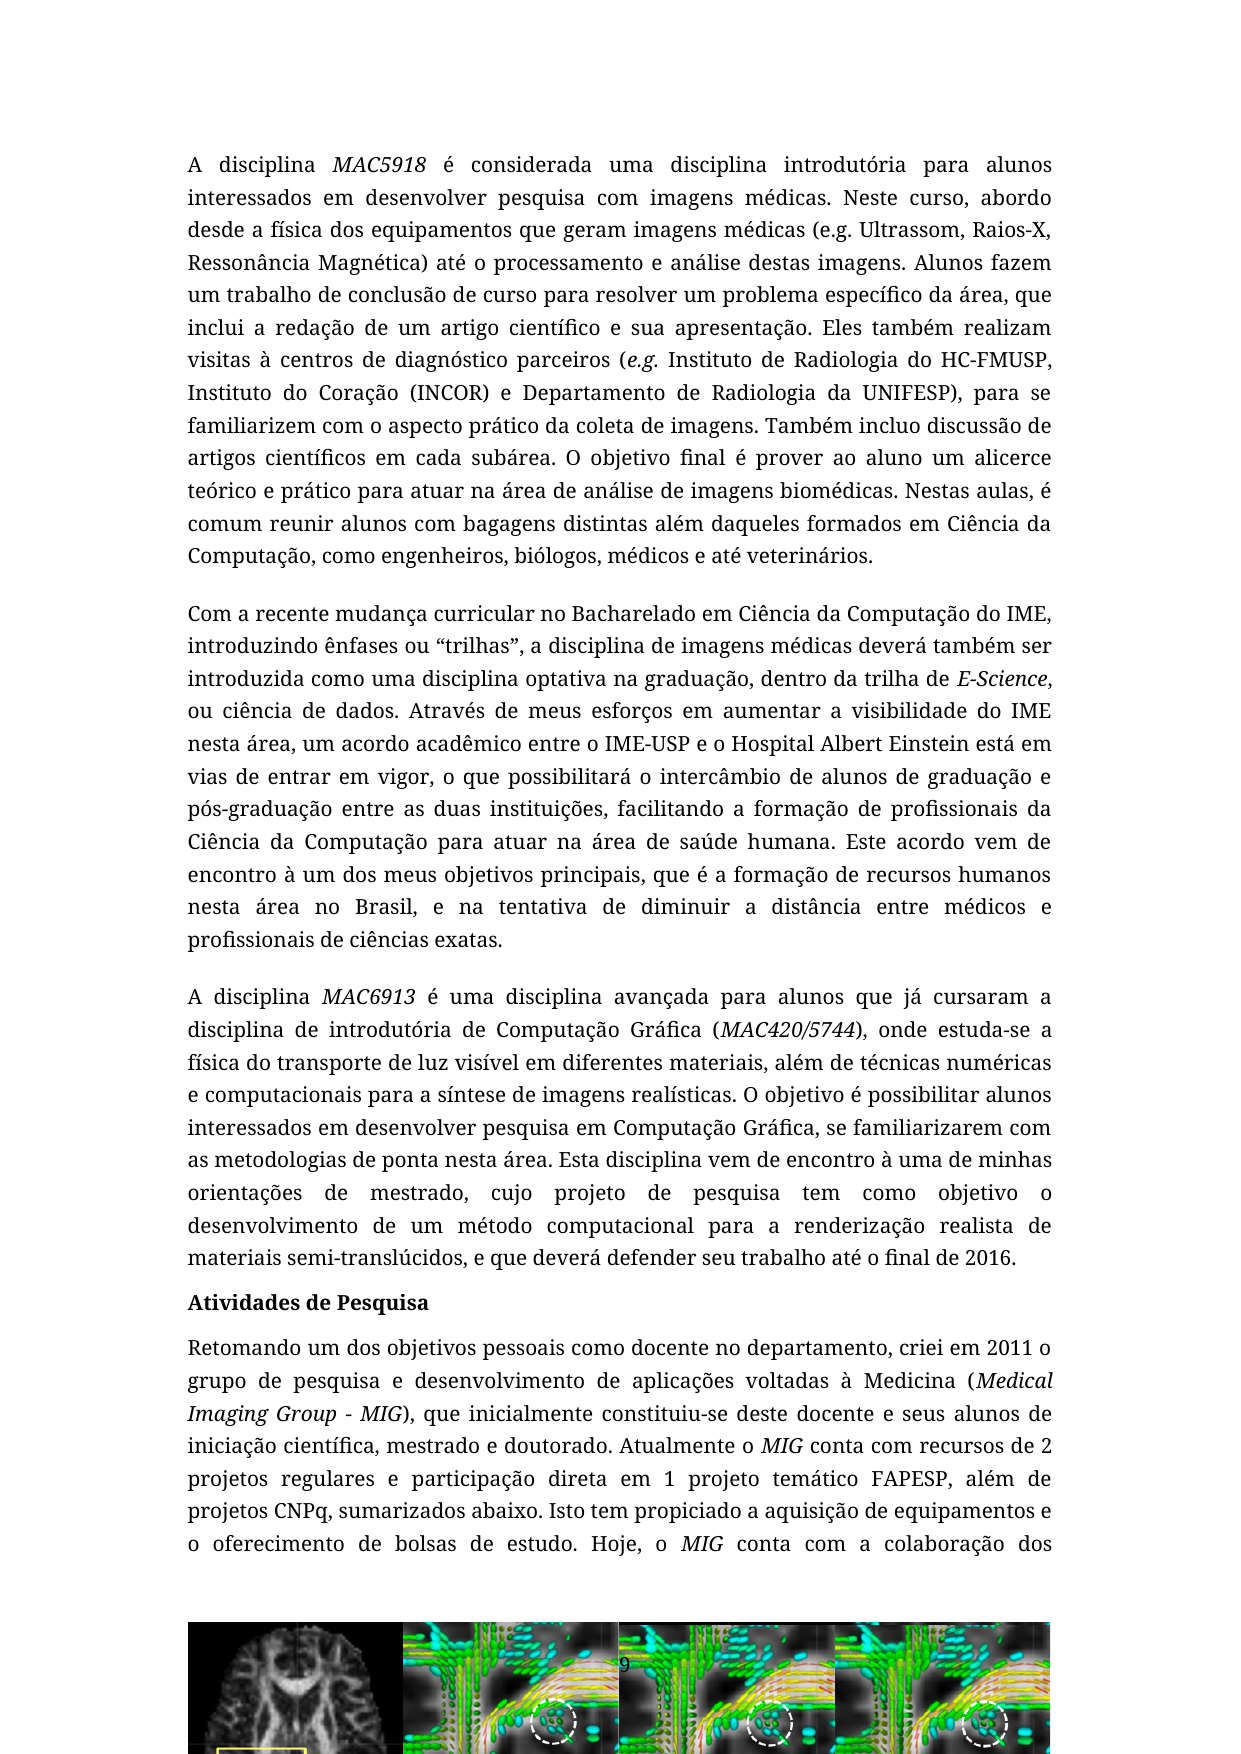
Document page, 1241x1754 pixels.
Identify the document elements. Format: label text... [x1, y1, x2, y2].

text A disciplina MAC6913 é uma disciplina avançada para alunos que já cursaram a disciplina de introdutória de Computação Gráfica (MAC420/5744), onde estuda-se a física do transporte de luz visível em diferentes materiais, além de técnicas numéricas e computacionais para a síntese de imagens realísticas. O objetivo é possibilitar alunos interessados em desenvolver pesquisa em Computação Gráfica, se familiarizarem com as metodologias de ponta nesta área. Esta disciplina vem de encontro à uma de minhas orientações de mestrado, cujo projeto de pesquisa tem como objetivo o desenvolvimento de um método computacional para a renderização realista de materiais semi-translúcidos, e que deverá defender seu trabalho até o final de 2016. [187, 982, 1053, 1272]
picture [187, 1622, 1050, 1754]
text Com a recente mudança curricular no Bacharelado em Ciência da Computação do IME, introduzindo ênfases ou “trilhas”, a disciplina de imagens médicas deverá também ser introduzida como uma disciplina optativa na graduação, dentro da trilha de E-Science, ou ciência de dados. Através de meus esforços em aumentar a visibilidade do IME nesta área, um acordo acadêmico entre o IME-USP e o Hospital Albert Einstein está em vias de entrar em vigor, o que possibilitará o intercâmbio de alunos de graduação e pós-graduação entre as duas instituições, facilitando a formação de profissionais da Ciência da Computação para atuar na área de saúde humana. Este acordo vem de encontro à um dos meus objetivos principais, que é a formação de recursos humanos nesta área no Brasil, e na tentativa de diminuir a distância entre médicos e profissionais de ciências exatas. [187, 599, 1053, 953]
text Atividades de Pesquisa [187, 1288, 1053, 1317]
text A disciplina MAC5918 é considerada uma disciplina introdutória para alunos interessados em desenvolver pesquisa com imagens médicas. Neste curso, abordo desde a física dos equipamentos que geram imagens médicas (e.g. Ultrassom, Raios-X, Ressonância Magnética) até o processamento e análise destas imagens. Alunos fazem um trabalho de conclusão de curso para resolver um problema específico da área, que inclui a redação de um artigo científico e sua apresentação. Eles também realizam visitas à centros de diagnóstico parceiros (e.g. Instituto de Radiologia do HC-FMUSP, Instituto do Coração (INCOR) e Departamento de Radiologia da UNIFESP), para se familiarizem com o aspecto prático da coleta de imagens. Também incluo discussão de artigos científicos em cada subárea. O objetivo final é prover ao aluno um alicerce teórico e prático para atuar na área de análise de imagens biomédicas. Nestas aulas, é comum reunir alunos com bagagens distintas além daqueles formados em Ciência da Computação, como engenheiros, biólogos, médicos e até veterinários. [187, 150, 1053, 570]
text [187, 1333, 1053, 1558]
